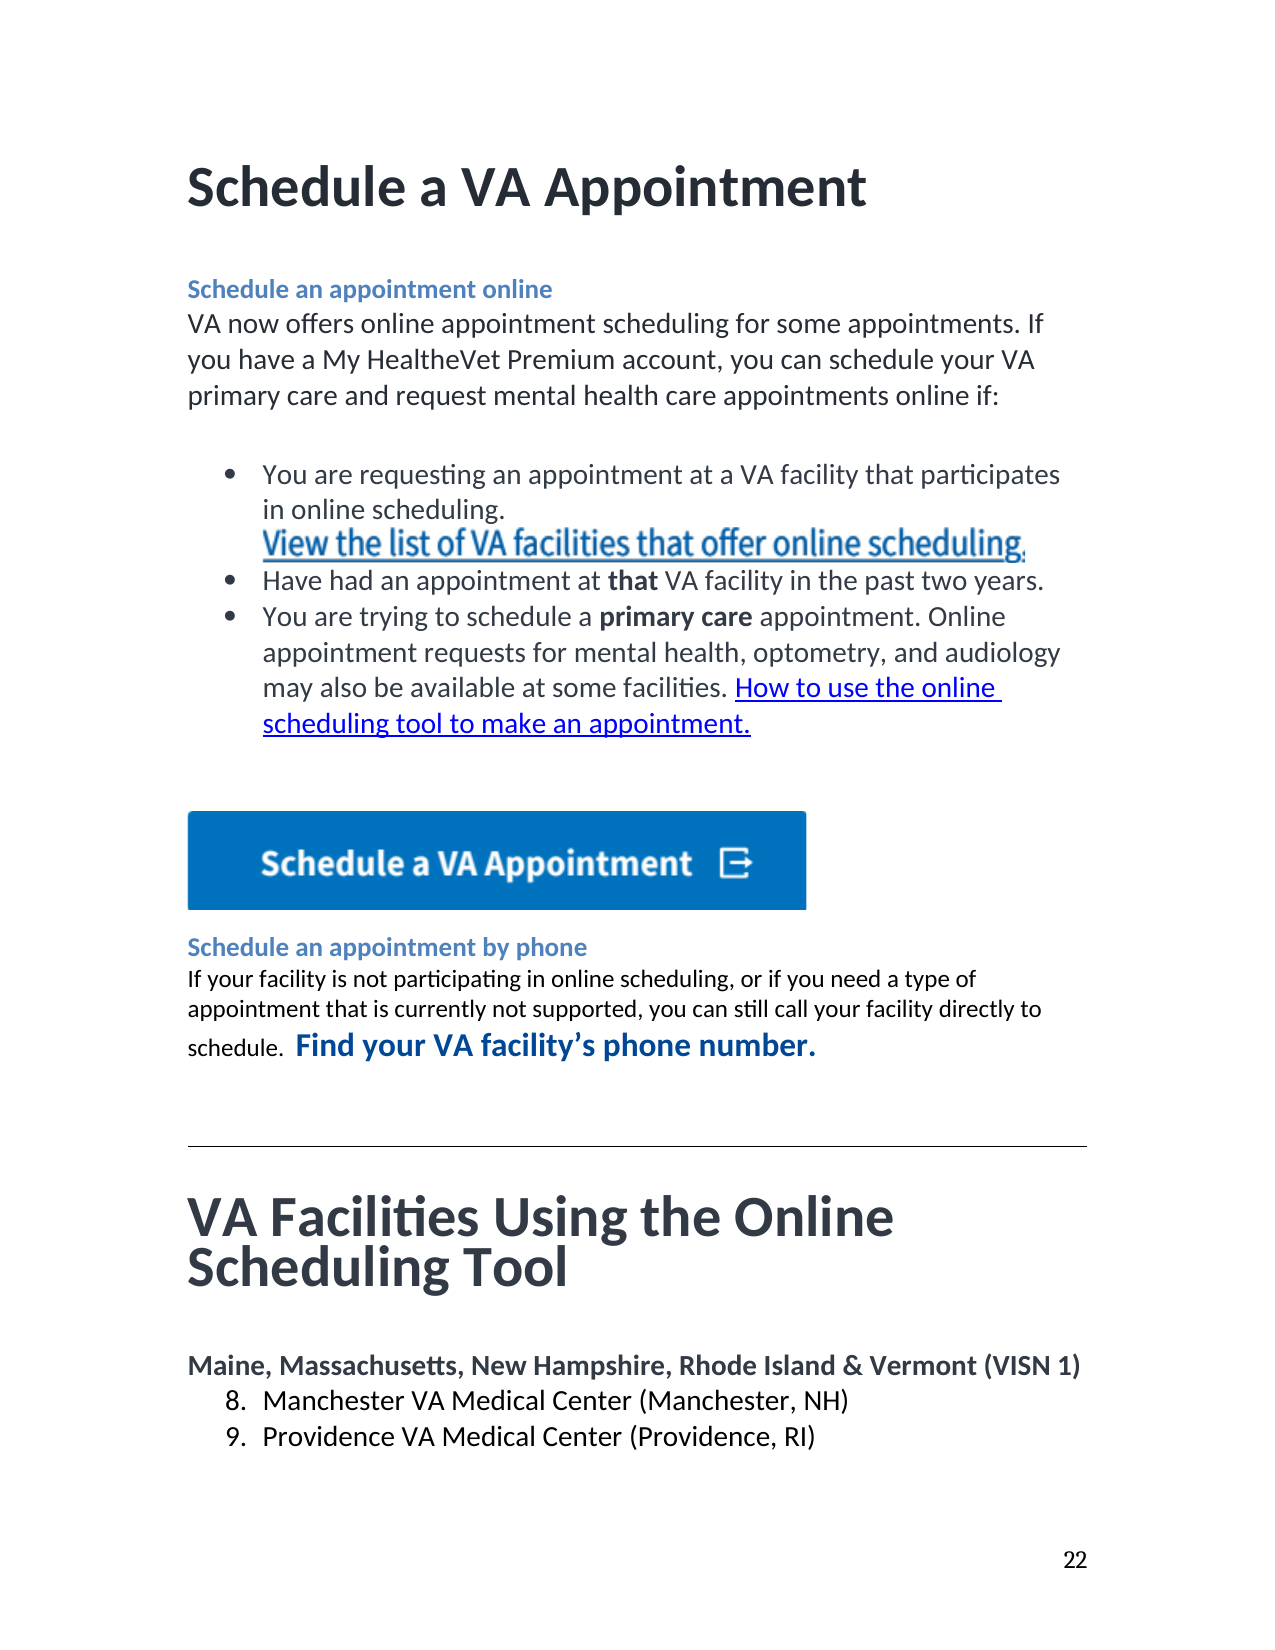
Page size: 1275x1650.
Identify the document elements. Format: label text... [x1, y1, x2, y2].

list Have had an appointment at that VA facility in the past two years. [225, 562, 1087, 598]
list You are requesting an appointment at a VA facility that participates in online scheduling. [225, 456, 1087, 562]
subtitle Schedule an appointment online [187, 273, 1087, 306]
text Maine, Massachusetts, New Hampshire, Rhode Island & Vermont (VISN 1) [187, 1347, 1087, 1382]
text VA Facilities Using the Online Scheduling Tool [187, 1197, 1087, 1297]
text Schedule a VA Appointment [187, 150, 1087, 221]
subtitle Schedule an appointment by phone [187, 930, 1087, 963]
text VA now offers online appointment scheduling for some appointments. If you have a My HealtheVet Premium account, you can schedule your VA primary care and request mental health care appointments online if: [187, 306, 1087, 412]
text If your facility is not participating in online scheduling, or if you need a type of appointment that is currently not supported, you can still call your facility directly to schedule. Find your VA facility’s phone number. [187, 963, 1087, 1065]
list Providence VA Medical Center (Providence, RI) [225, 1418, 1087, 1454]
list You are trying to schedule a primary care appointment. Online appointment requests for mental health, optometry, and audiology may also be available at some facilities. How to use the online scheduling tool to make an appointment. [225, 598, 1087, 741]
list Manchester VA Medical Center (Manchester, NH) [225, 1382, 1087, 1418]
